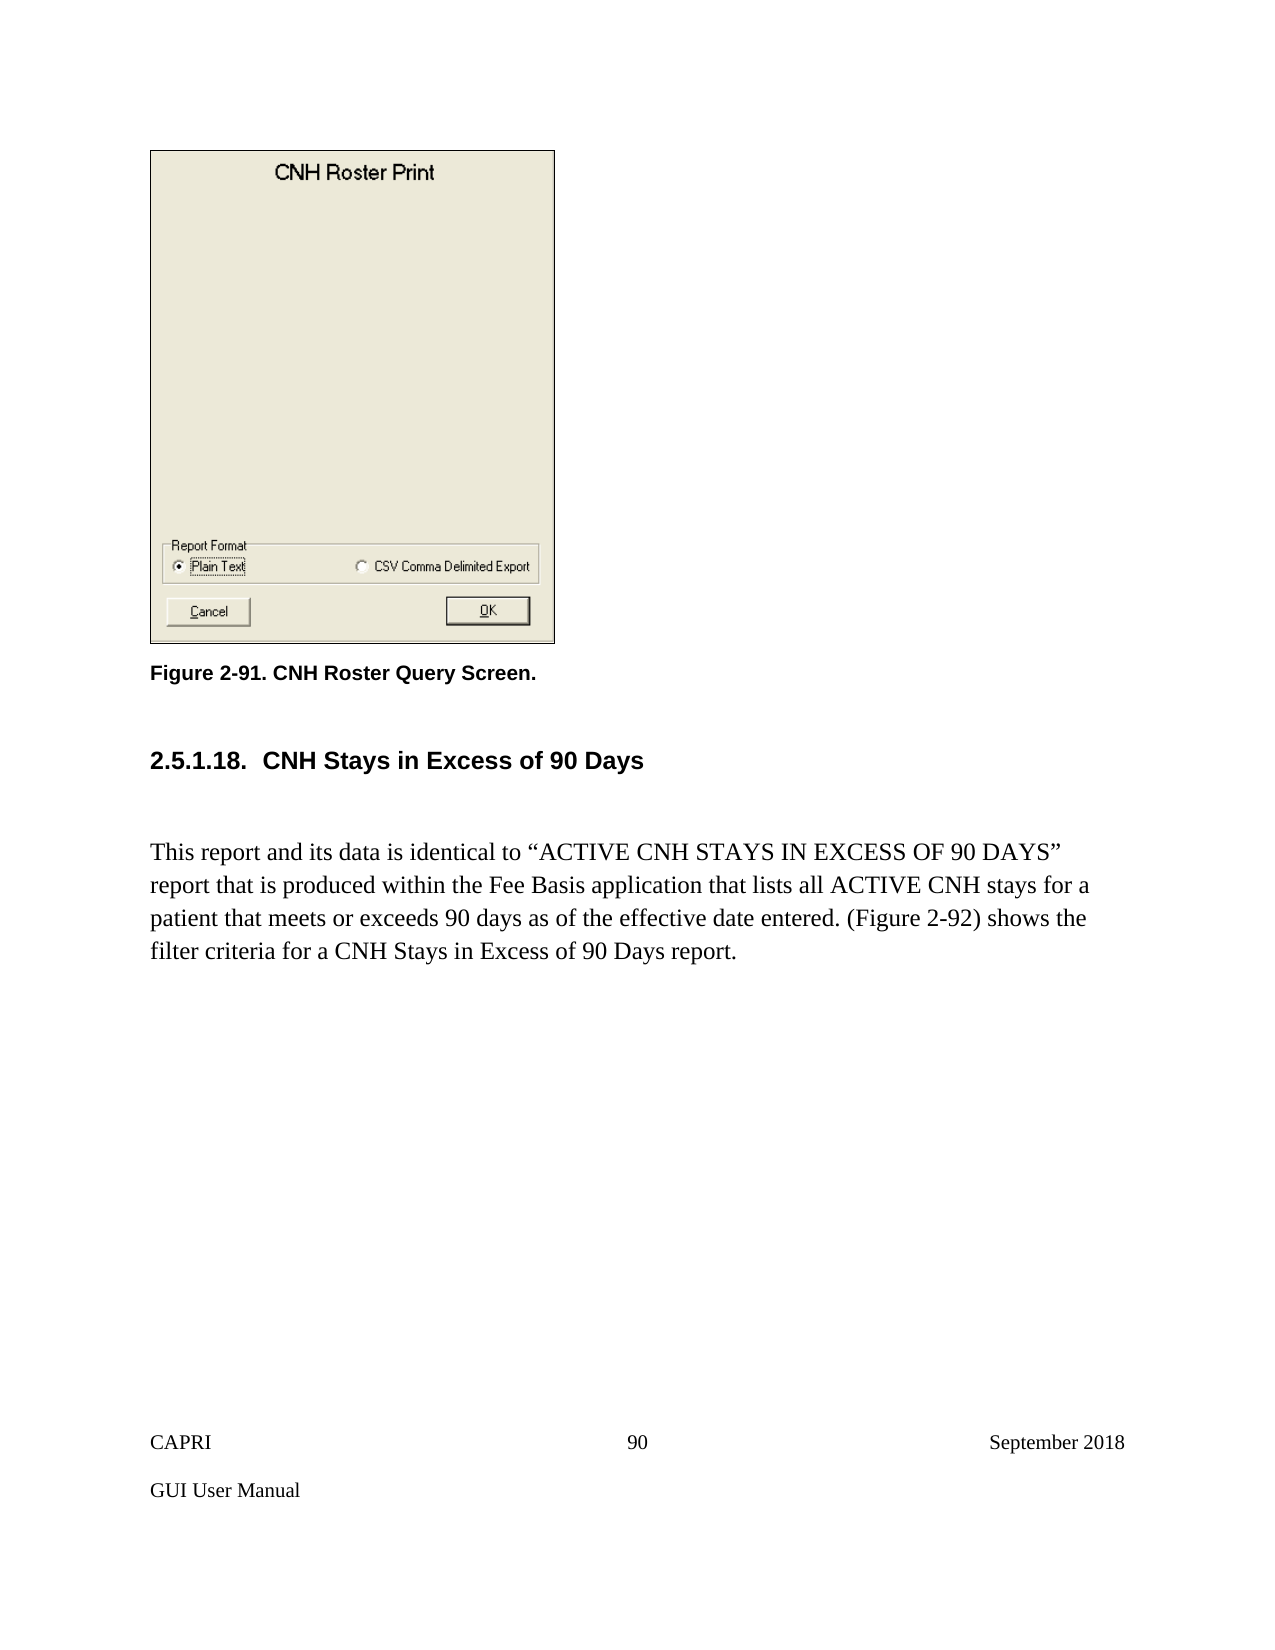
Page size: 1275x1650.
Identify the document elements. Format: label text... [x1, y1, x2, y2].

picture [151, 151, 554, 643]
subtitle CNH Stays in Excess of 90 Days [150, 746, 1125, 775]
